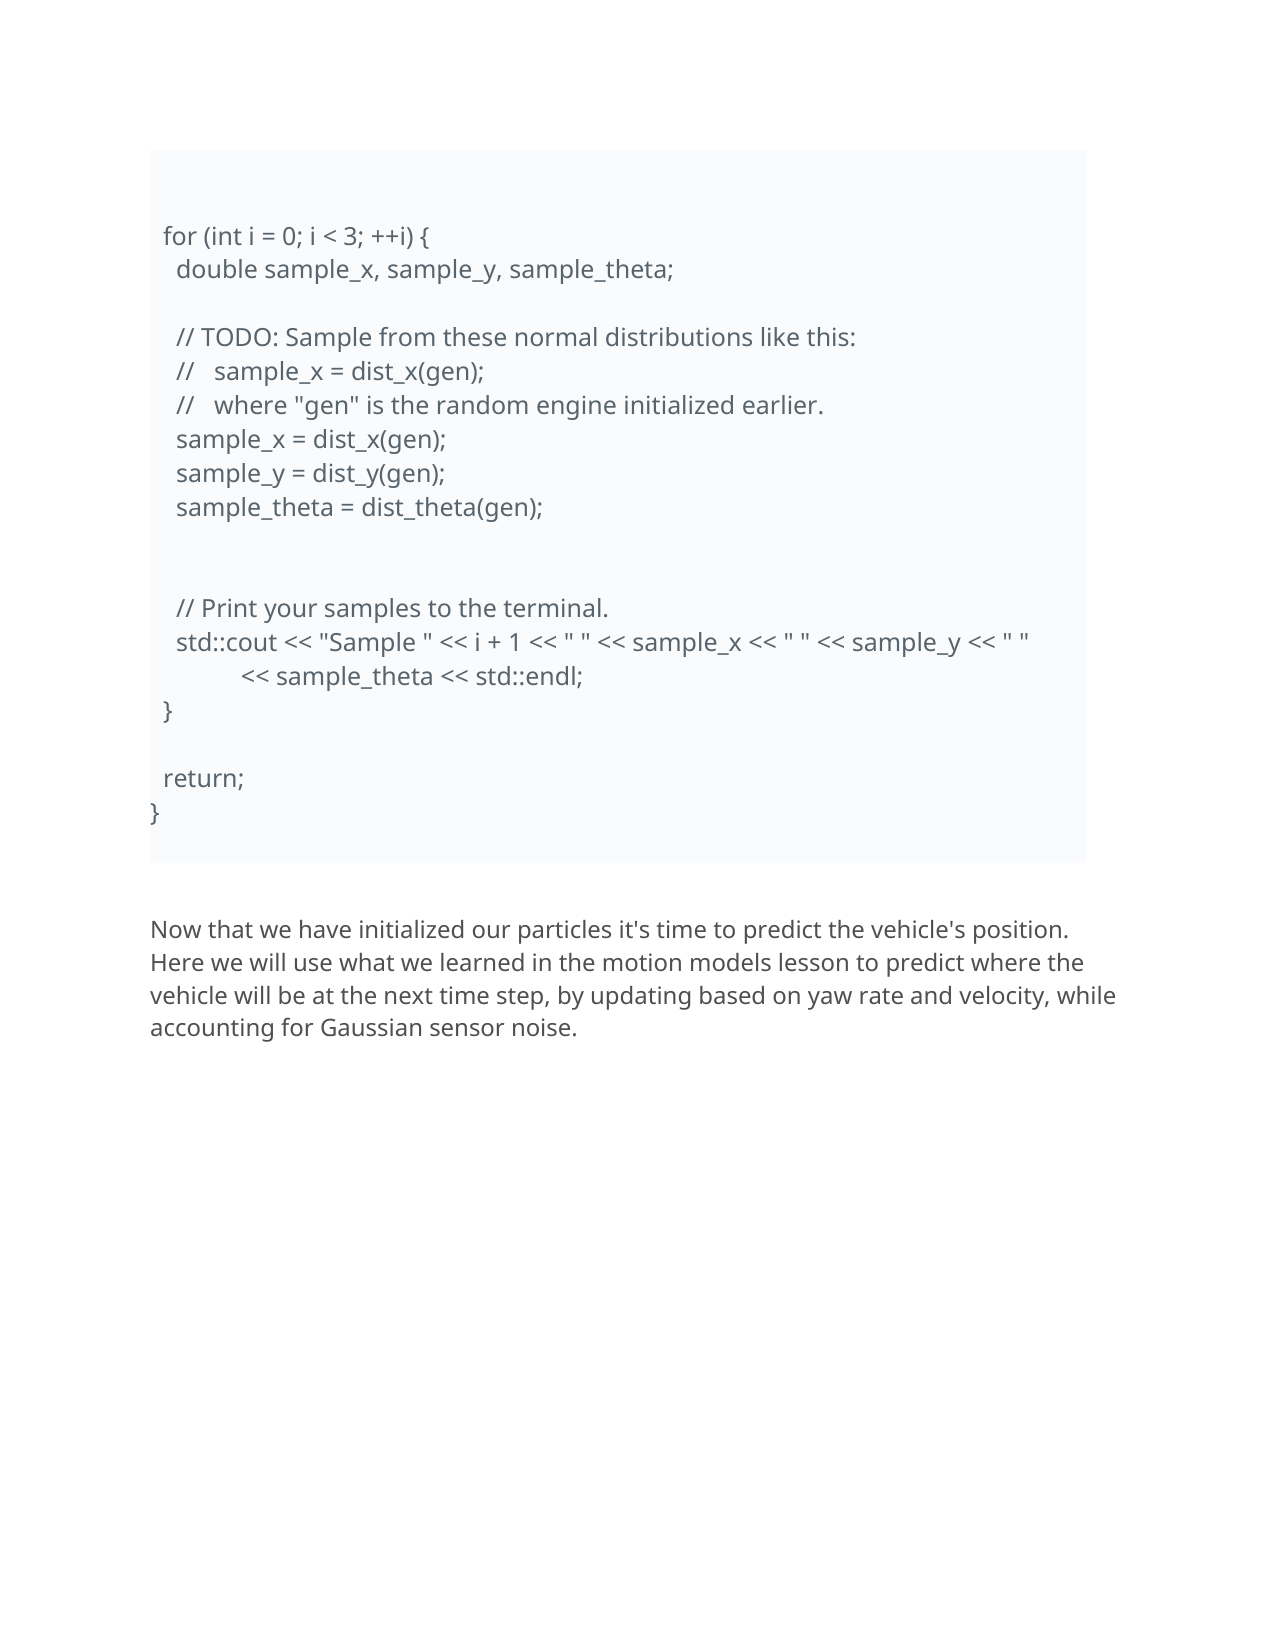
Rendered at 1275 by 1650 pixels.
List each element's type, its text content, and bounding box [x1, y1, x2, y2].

text sample_y = dist_y(gen); [150, 456, 1087, 490]
text } [150, 795, 1087, 829]
text // where "gen" is the random engine initialized earlier. [150, 388, 1087, 422]
text double sample_x, sample_y, sample_theta; [150, 252, 1087, 286]
text sample_x = dist_x(gen); [150, 422, 1087, 456]
text } [150, 693, 1087, 727]
text Now that we have initialized our particles it's time to predict the vehicle's position. Here we will use what we learned in the motion models lesson to predict where the vehicle will be at the next time step, by updating based on yaw rate and velocity, while accounting for Gaussian sensor noise. [150, 913, 1125, 1044]
text sample_theta = dist_theta(gen); [150, 490, 1087, 524]
text << sample_theta << std::endl; [150, 659, 1087, 693]
text // sample_x = dist_x(gen); [150, 354, 1087, 388]
text // TODO: Sample from these normal distributions like this: [150, 319, 1087, 354]
text std::cout << "Sample " << i + 1 << " " << sample_x << " " << sample_y << " " [150, 625, 1087, 659]
text for (int i = 0; i < 3; ++i) { [150, 218, 1087, 252]
text // Print your samples to the terminal. [150, 591, 1087, 625]
text return; [150, 761, 1087, 795]
